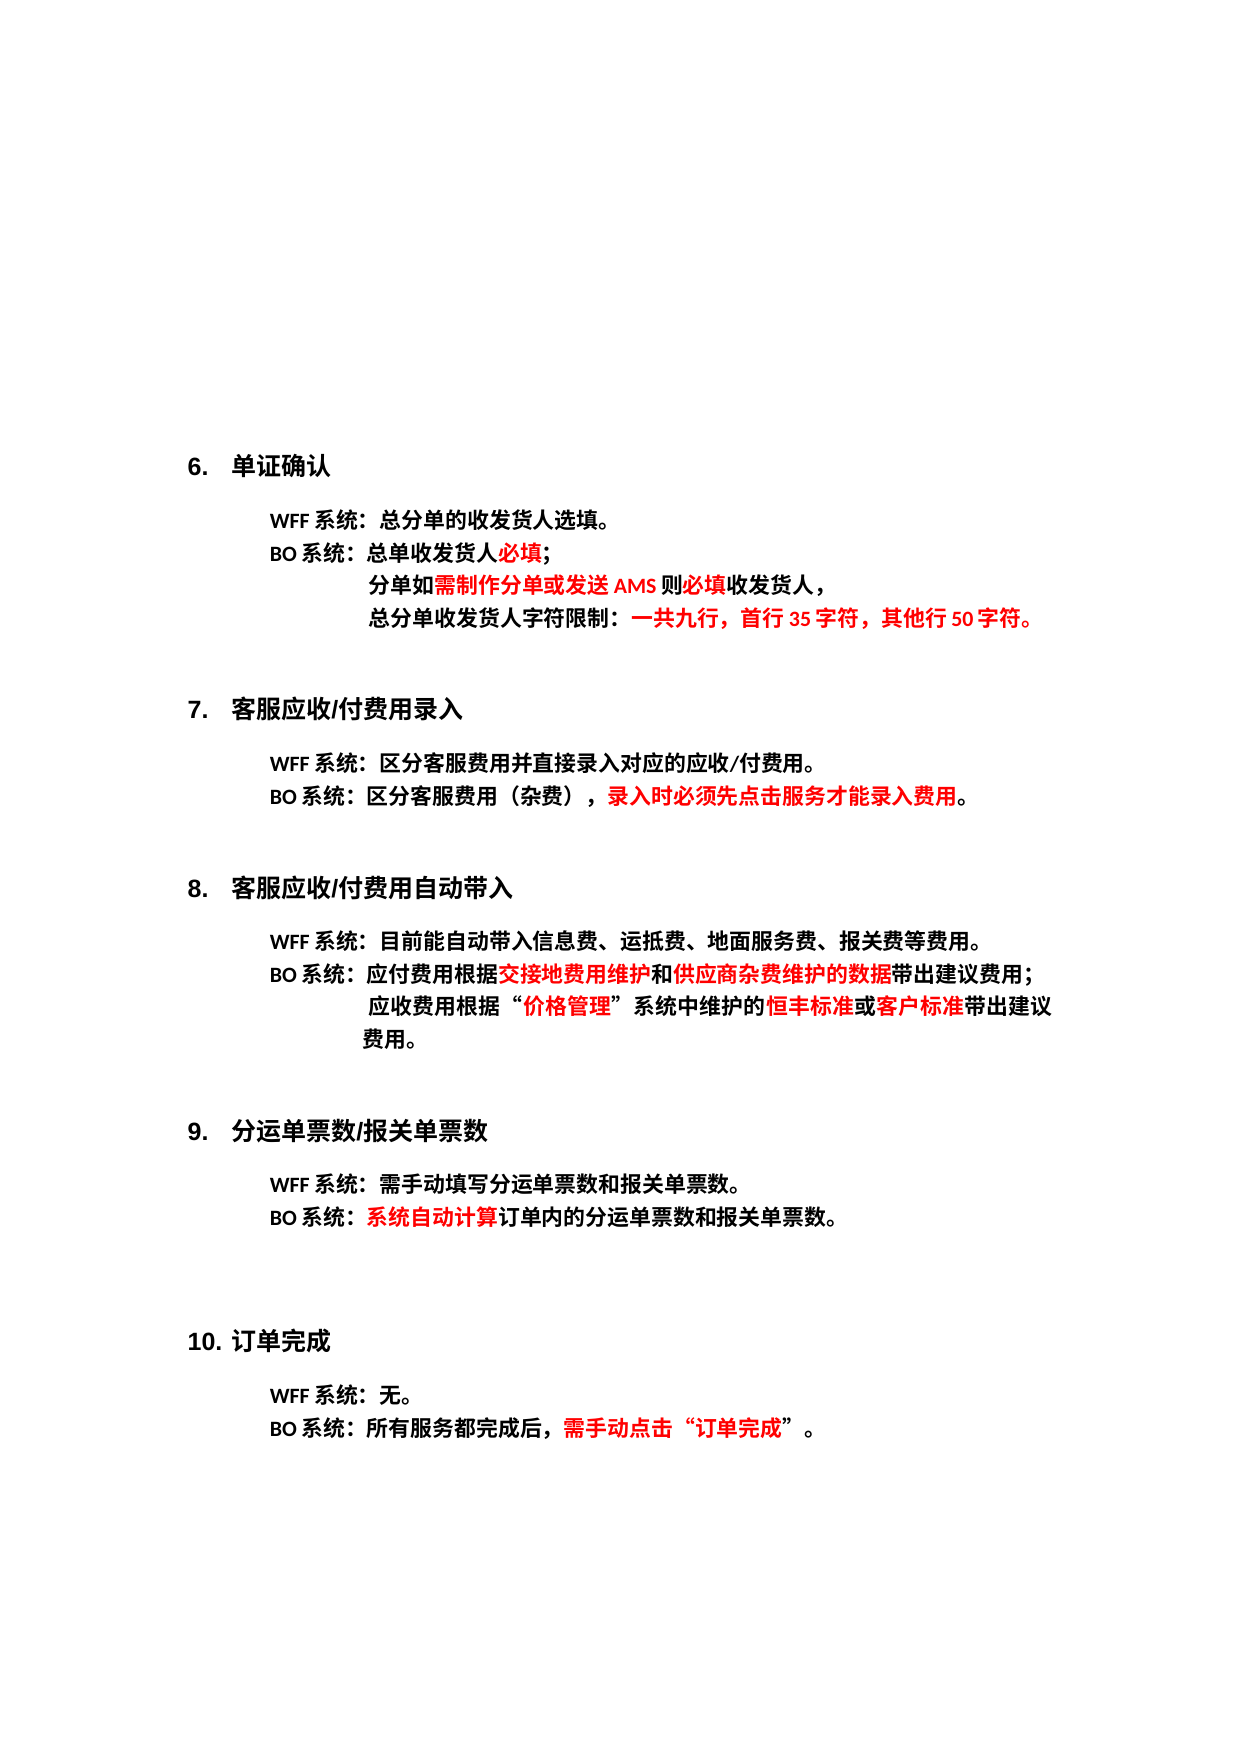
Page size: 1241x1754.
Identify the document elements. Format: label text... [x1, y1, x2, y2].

subtitle 客服应收/付费用自动带入 [187, 854, 1053, 919]
text BO系统：区分客服费用（杂费），录入时必须先点击服务才能录入费用。 [187, 778, 1053, 811]
text 总分单收发货人字符限制：一共九行，首行35字符，其他行50字符。 [319, 600, 1053, 633]
subtitle 单证确认 [187, 432, 1053, 497]
text WFF系统：无。 [187, 1378, 1053, 1410]
text BO系统：系统自动计算订单内的分运单票数和报关单票数。 [187, 1199, 1053, 1232]
text 分单如需制作分单或发送AMS则必填收发货人， [319, 568, 1053, 600]
text WFF系统：需手动填写分运单票数和报关单票数。 [187, 1167, 1053, 1199]
subtitle 客服应收/付费用录入 [187, 676, 1053, 741]
text BO系统：总单收发货人必填； [187, 535, 1053, 568]
text 应收费用根据“价格管理”系统中维护的恒丰标准或客户标准带出建议 费用。 [319, 989, 1053, 1054]
subtitle 分运单票数/报关单票数 [187, 1097, 1053, 1162]
subtitle 订单完成 [187, 1307, 1053, 1372]
text BO系统：所有服务都完成后，需手动点击“订单完成”。 [187, 1410, 1053, 1443]
text WFF系统：区分客服费用并直接录入对应的应收/付费用。 [187, 746, 1053, 778]
text WFF系统：目前能自动带入信息费、运抵费、地面服务费、报关费等费用。 [187, 924, 1053, 956]
text BO系统：应付费用根据交接地费用维护和供应商杂费维护的数据带出建议费用； [187, 956, 1053, 989]
text WFF系统：总分单的收发货人选填。 [187, 503, 1053, 535]
